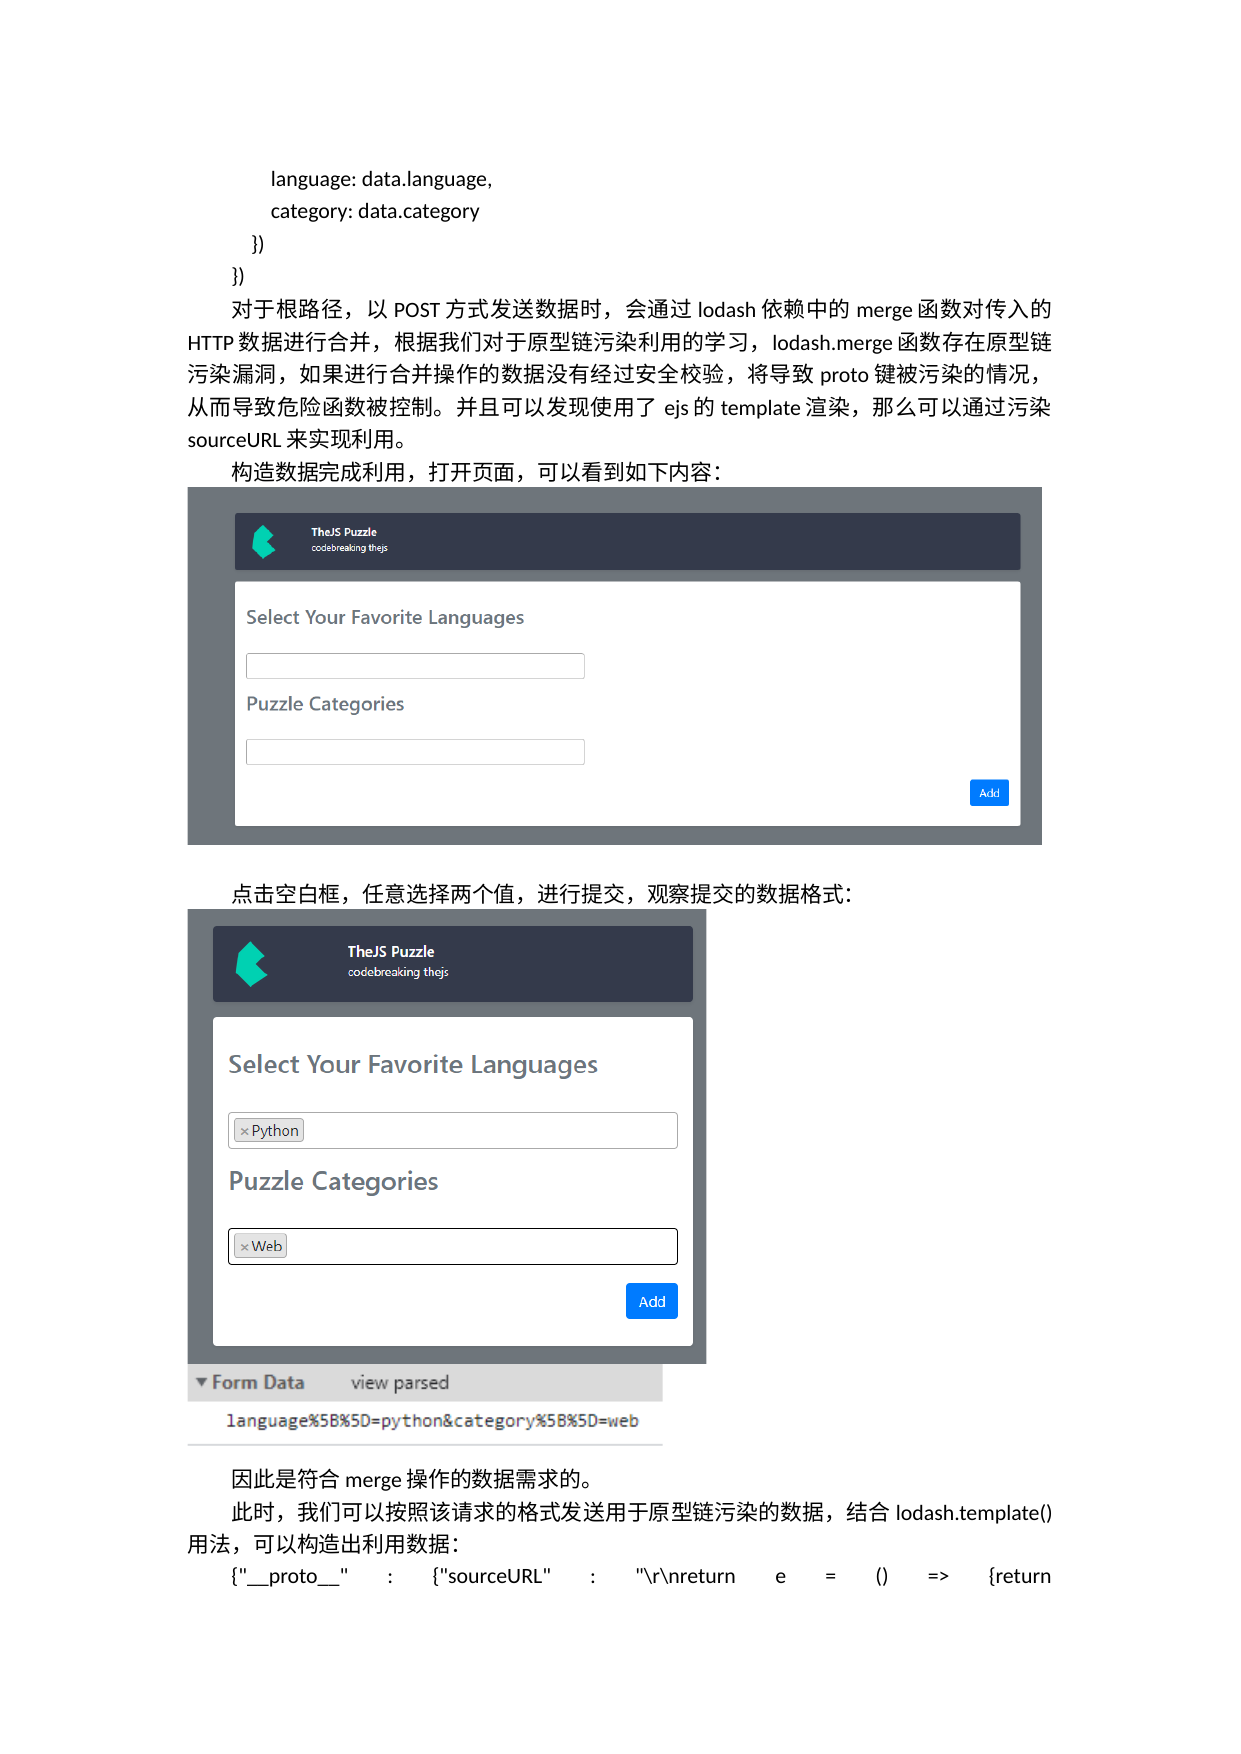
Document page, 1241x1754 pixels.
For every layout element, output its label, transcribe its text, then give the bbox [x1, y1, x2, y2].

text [187, 1559, 1053, 1592]
text 对于根路径，以POST方式发送数据时，会通过lodash依赖中的merge函数对传入的HTTP数据进行合并，根据我们对于原型链污染利用的学习，lodash.merge函数存在原型链污染漏洞，如果进行合并操作的数据没有经过安全校验，将导致proto键被污染的情况，从而导致危险函数被控制。并且可以发现使用了ejs的template渲染，那么可以通过污染sourceURL来实现利用。 [187, 292, 1053, 454]
picture [187, 487, 1042, 845]
text 因此是符合merge操作的数据需求的。 [187, 1462, 1053, 1494]
text }) [187, 227, 1053, 259]
text 构造数据完成利用，打开页面，可以看到如下内容： [187, 454, 1053, 487]
text }) [187, 259, 1053, 292]
text 点击空白框，任意选择两个值，进行提交，观察提交的数据格式： [187, 877, 1053, 909]
text language: data.language, [187, 162, 1053, 194]
picture [187, 909, 707, 1457]
text category: data.category [187, 194, 1053, 227]
text 此时，我们可以按照该请求的格式发送用于原型链污染的数据，结合lodash.template()用法，可以构造出利用数据： [187, 1494, 1053, 1559]
